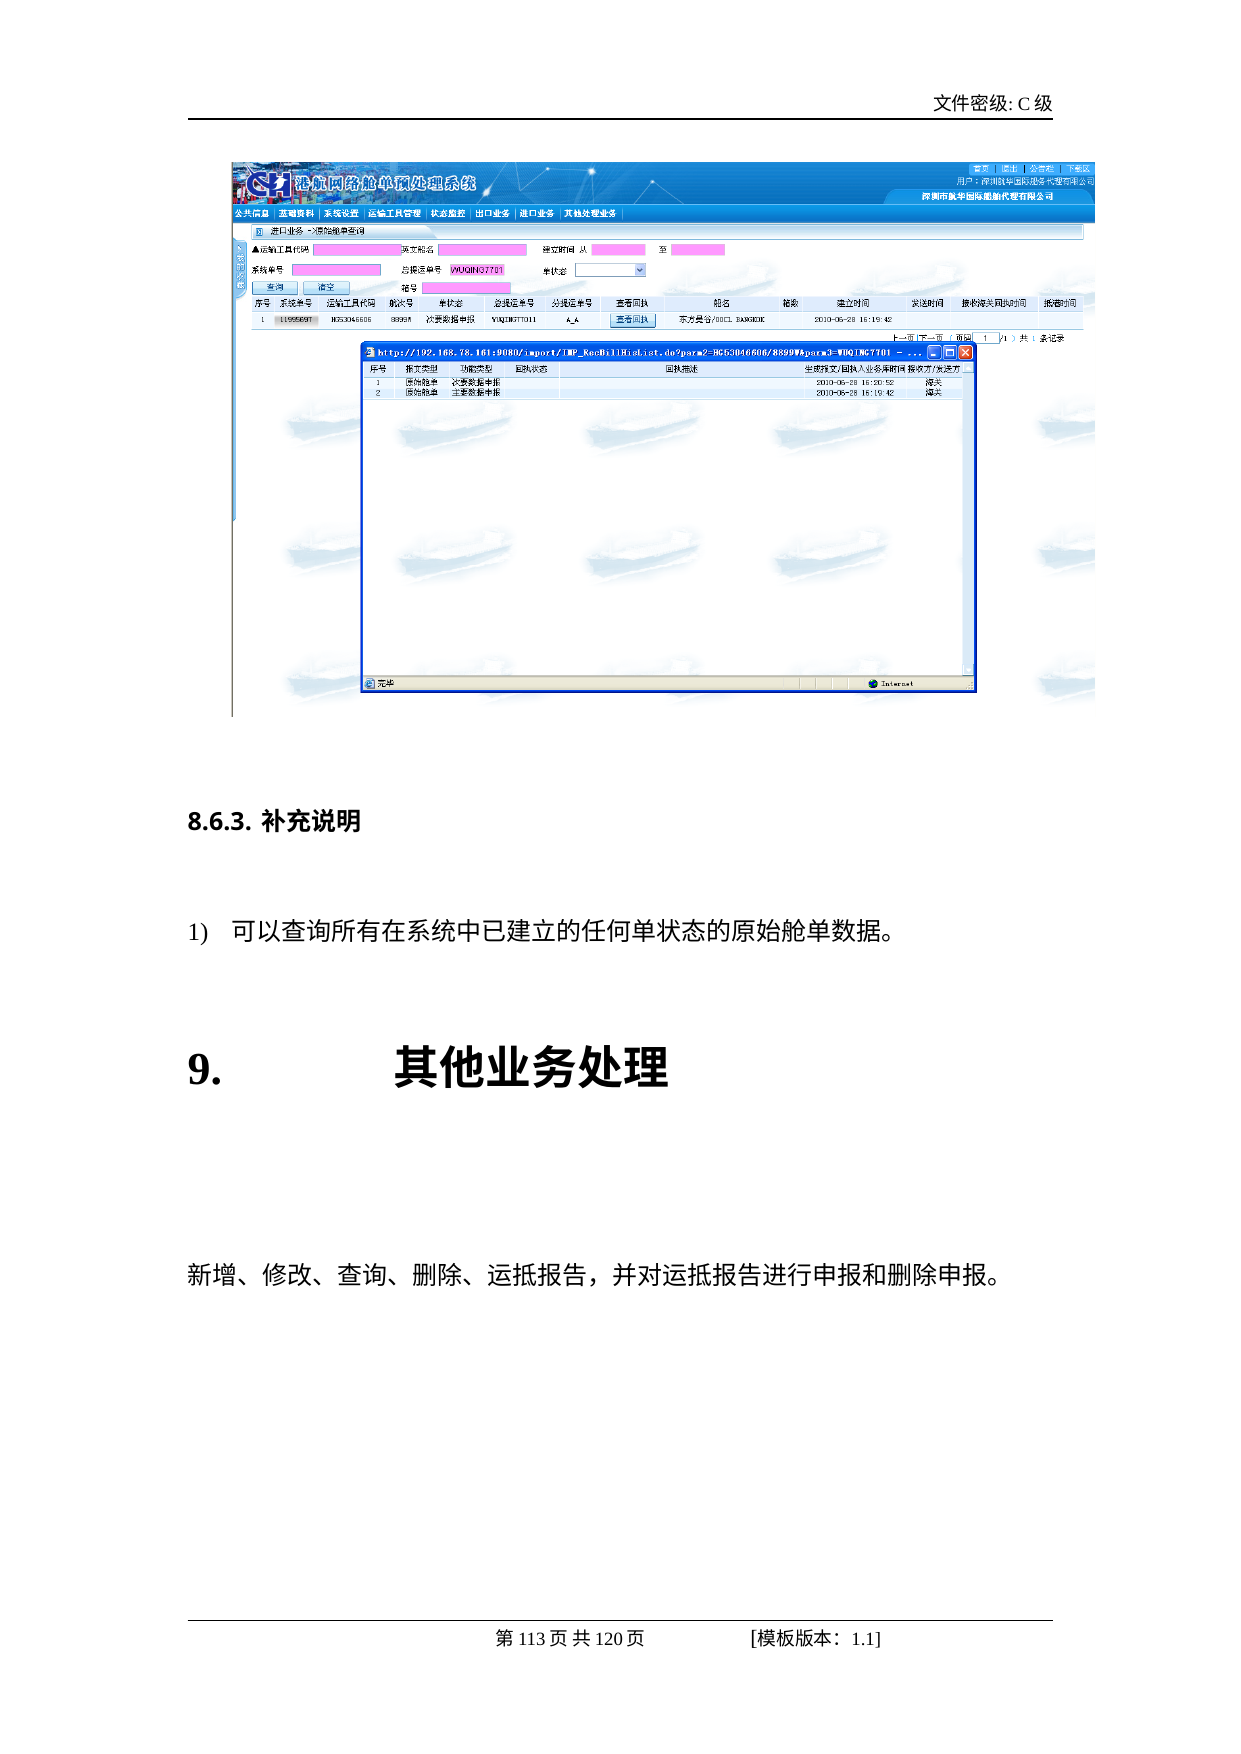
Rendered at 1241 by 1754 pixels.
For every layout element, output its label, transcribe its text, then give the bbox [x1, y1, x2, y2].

list 可以查询所有在系统中已建立的任何单状态的原始舱单数据。 [187, 897, 1053, 962]
picture [231, 162, 1096, 717]
subtitle 补充说明 [187, 787, 1053, 852]
text 新增、修改、查询、删除、运抵报告，并对运抵报告进行申报和删除申报。 [187, 1241, 1053, 1306]
subtitle 其他业务处理 [187, 1015, 1053, 1113]
